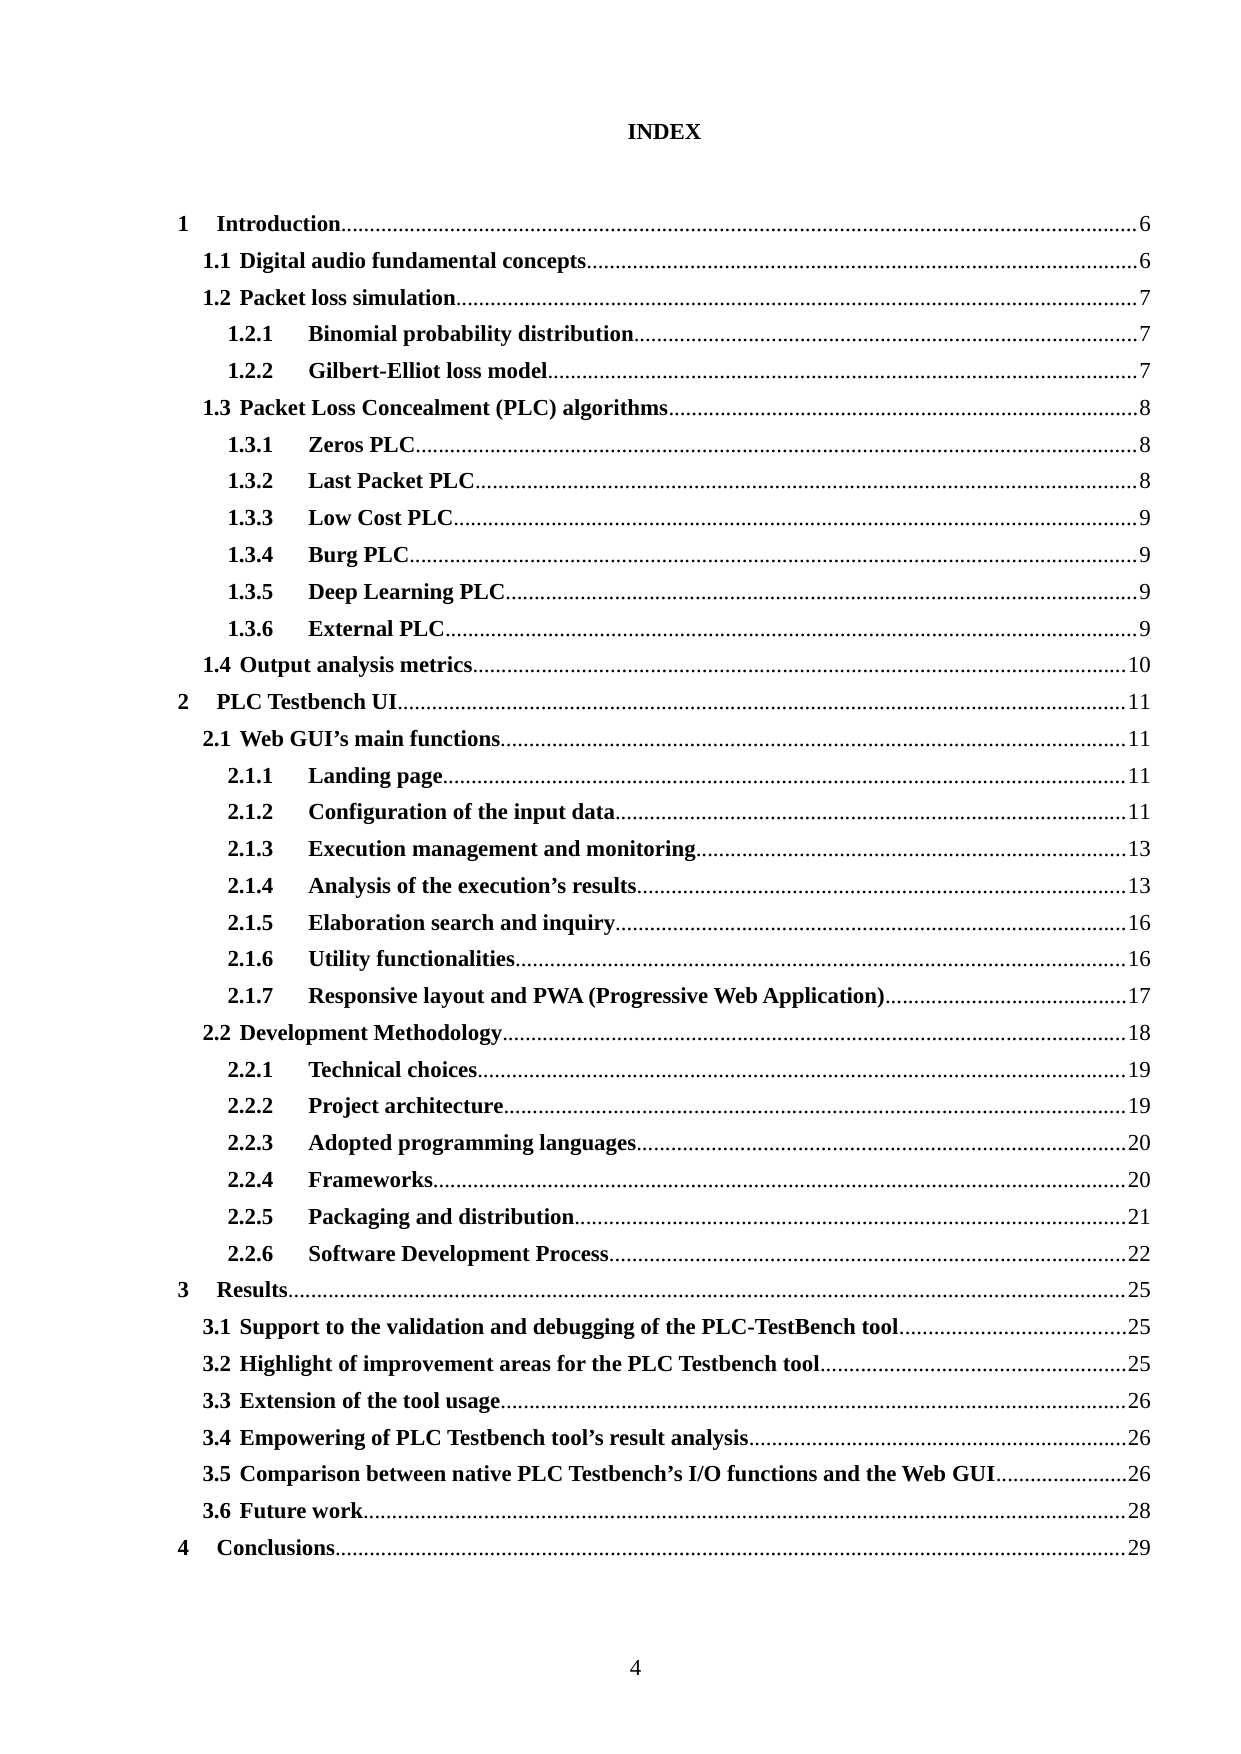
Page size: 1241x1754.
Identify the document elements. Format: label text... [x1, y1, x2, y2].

text INDEX [148, 118, 1152, 144]
